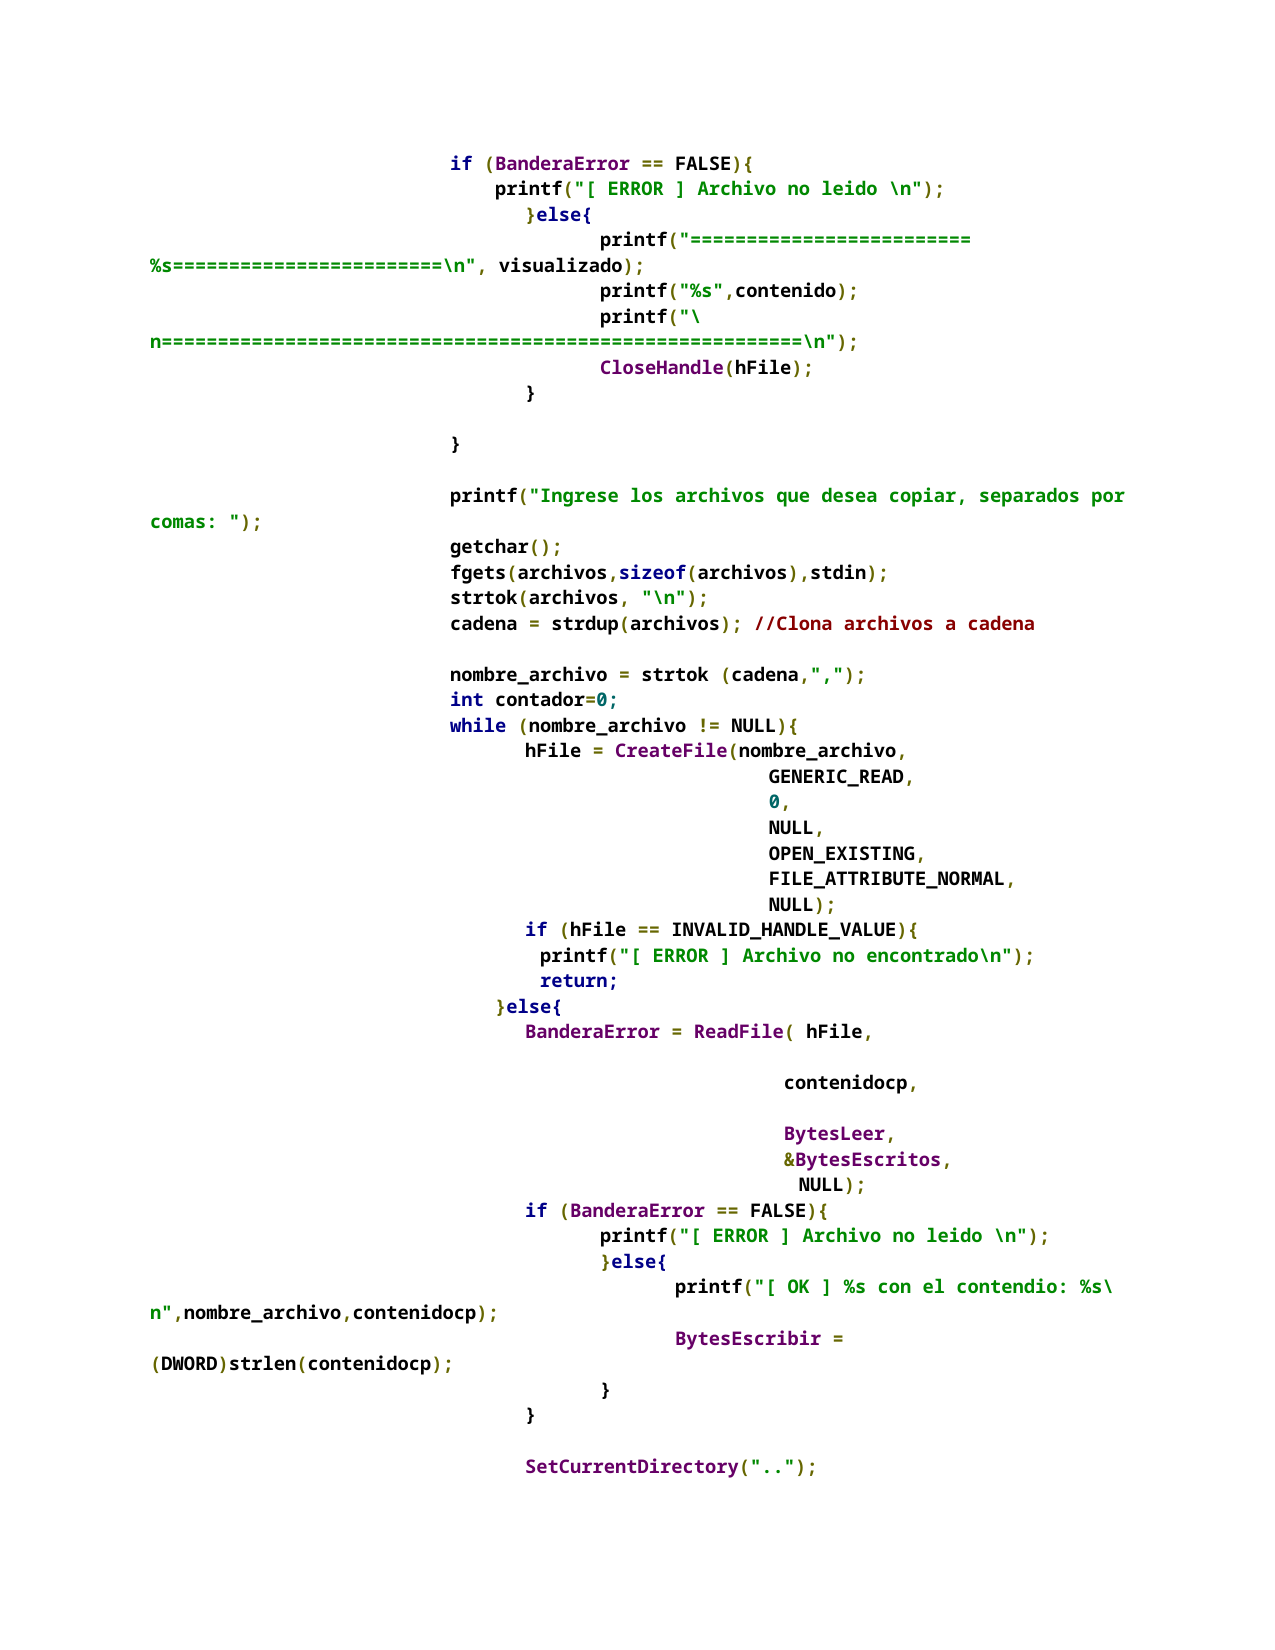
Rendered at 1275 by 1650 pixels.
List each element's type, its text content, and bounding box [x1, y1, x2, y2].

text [150, 1453, 1125, 1479]
text NULL); [150, 891, 1125, 916]
text NULL, [150, 814, 1125, 840]
text FILE_ATTRIBUTE_NORMAL, [150, 865, 1125, 891]
text getchar(); [150, 534, 1125, 559]
text OPEN_EXISTING, [150, 840, 1125, 865]
text return; [150, 967, 1125, 993]
text printf("[ ERROR ] Archivo no leido \n"); [150, 176, 1125, 201]
text while (nombre_archivo != NULL){ [150, 712, 1125, 738]
text } [150, 1376, 1125, 1401]
text GENERIC_READ, [150, 763, 1125, 789]
text strtok(archivos, "\n"); [150, 585, 1125, 610]
text printf("[ ERROR ] Archivo no leido \n"); [150, 1223, 1125, 1248]
text printf("\n=========================================================\n"); [150, 303, 1125, 354]
text }else{ [150, 993, 1125, 1018]
text BytesLeer, [150, 1121, 1125, 1146]
text nombre_archivo = strtok (cadena,","); [150, 661, 1125, 687]
text printf("Ingrese los archivos que desea copiar, separados por comas: "); [150, 483, 1125, 534]
text &BytesEscritos, [150, 1146, 1125, 1172]
text fgets(archivos,sizeof(archivos),stdin); [150, 559, 1125, 585]
text if (BanderaError == FALSE){ [150, 150, 1125, 176]
text int contador=0; [150, 687, 1125, 712]
text if (BanderaError == FALSE){ [150, 1197, 1125, 1223]
text } [150, 431, 1125, 456]
text }else{ [150, 201, 1125, 227]
text printf("[ OK ] %s con el contendio: %s\n",nombre_archivo,contenidocp); [150, 1274, 1125, 1325]
text if (hFile == INVALID_HANDLE_VALUE){ [150, 916, 1125, 942]
text BanderaError = ReadFile( hFile, [150, 1018, 1125, 1069]
text printf("=========================%s========================\n", visualizado); [150, 227, 1125, 278]
text CloseHandle(hFile); [150, 354, 1125, 380]
text printf("[ ERROR ] Archivo no encontrado\n"); [150, 942, 1125, 967]
text } [150, 1401, 1125, 1427]
text NULL); [150, 1172, 1125, 1197]
text cadena = strdup(archivos); //Clona archivos a cadena [150, 610, 1125, 636]
text 0, [150, 789, 1125, 814]
text printf("%s",contenido); [150, 278, 1125, 303]
text BytesEscribir = (DWORD)strlen(contenidocp); [150, 1325, 1125, 1376]
text } [150, 380, 1125, 405]
text }else{ [150, 1248, 1125, 1274]
text hFile = CreateFile(nombre_archivo, [150, 738, 1125, 763]
text contenidocp, [150, 1069, 1125, 1121]
